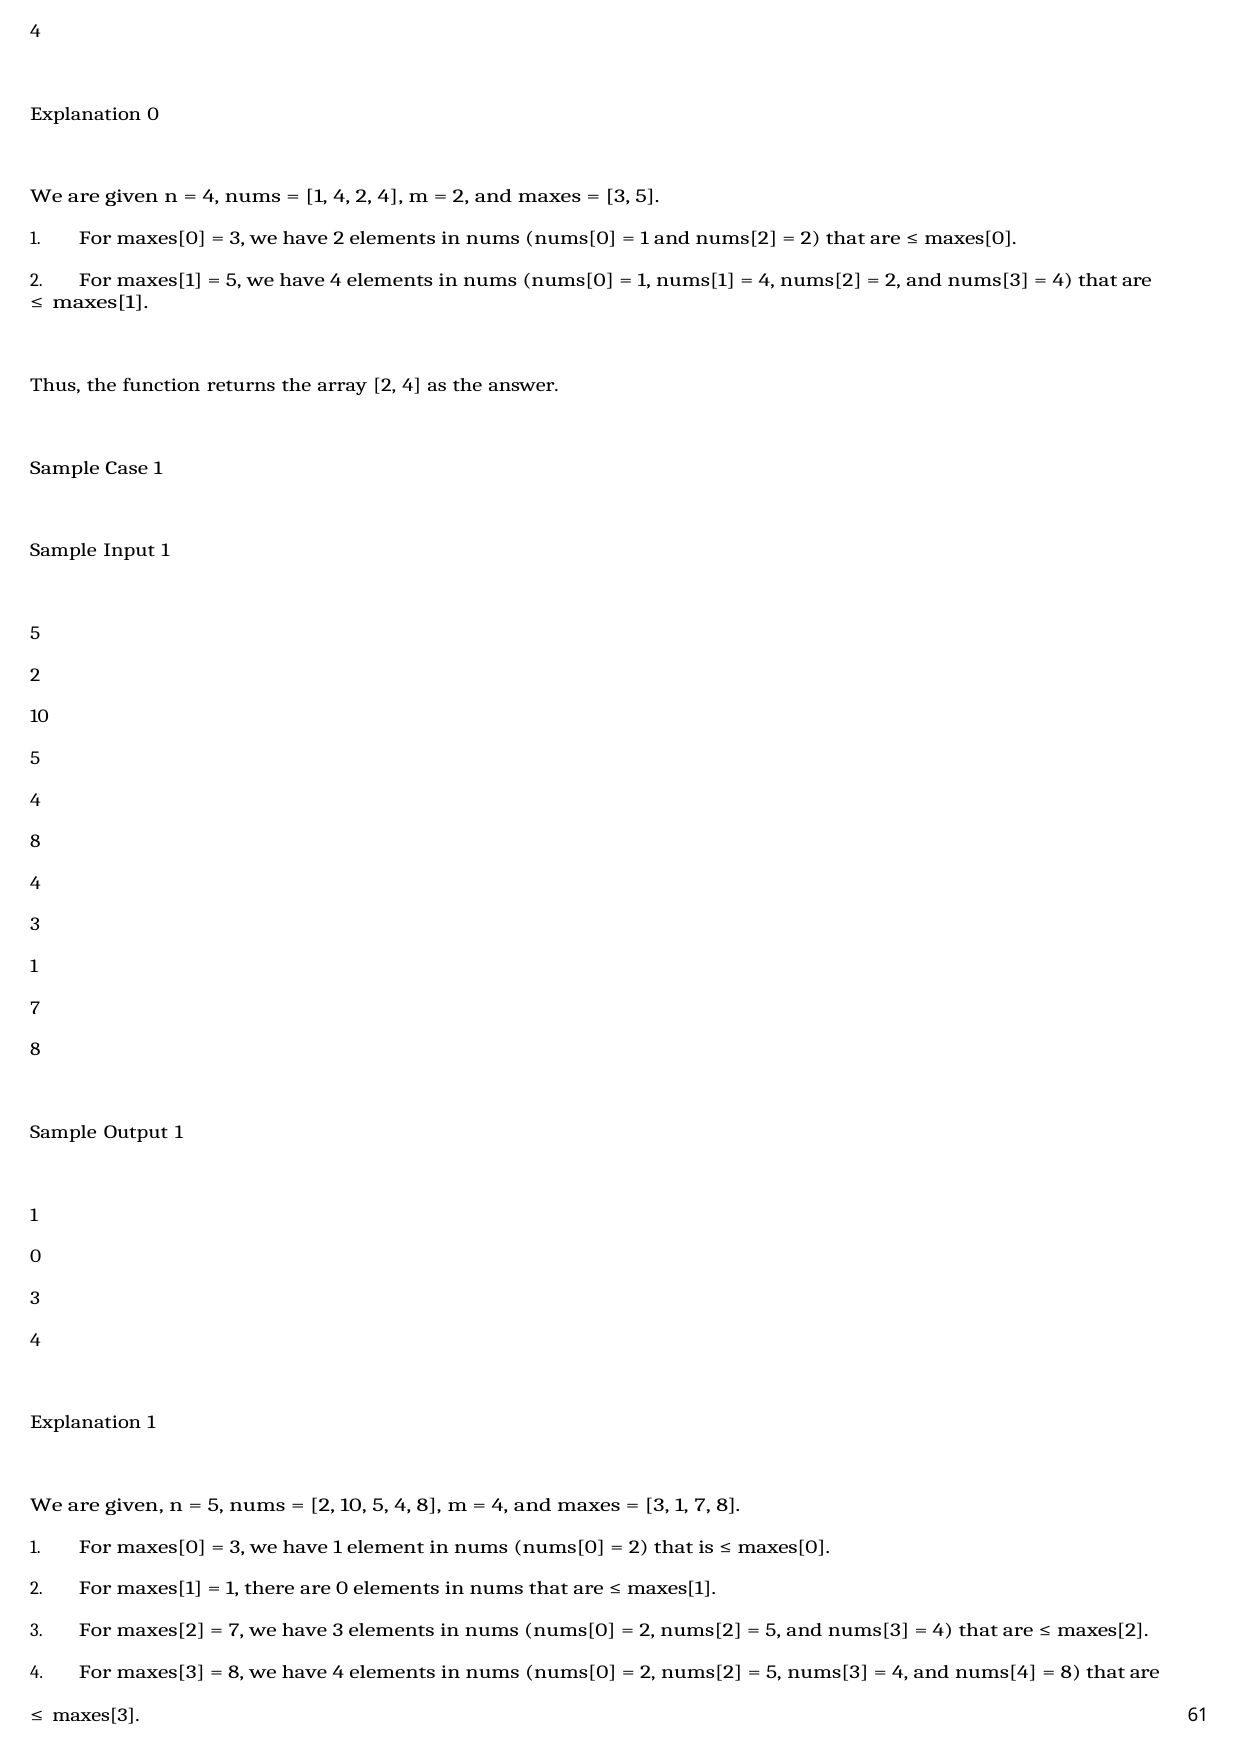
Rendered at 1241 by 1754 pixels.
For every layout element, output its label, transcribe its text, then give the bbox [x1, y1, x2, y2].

text 0 [30, 1246, 1226, 1267]
list For maxes[2] = 7, we have 3 elements in nums (nums[0] = 2, nums[2] = 5, and nums[3] = 4) that are ≤ maxes[2]. [30, 1619, 1226, 1641]
list For maxes[3] = 8, we have 4 elements in nums (nums[0] = 2, nums[2] = 5, nums[3] = 4, and nums[4] = 8) that are [30, 1661, 1226, 1683]
list For maxes[0] = 3, we have 2 elements in nums (nums[0] = 1 and nums[2] = 2) that are ≤ maxes[0]. [30, 228, 1226, 249]
text Explanation 1 [30, 1412, 1226, 1433]
text 4 [30, 21, 1226, 42]
text 4 [30, 789, 1226, 811]
text 4 [30, 872, 1226, 894]
text 8 [30, 1039, 1226, 1060]
text We are given, n = 5, nums = [2, 10, 5, 4, 8], m = 4, and maxes = [3, 1, 7, 8]. [30, 1495, 1226, 1516]
list For maxes[1] = 1, there are 0 elements in nums that are ≤ maxes[1]. [30, 1578, 1226, 1599]
text 5 [30, 748, 1226, 769]
text Sample Case 1 [30, 457, 1226, 479]
text We are given n = 4, nums = [1, 4, 2, 4], m = 2, and maxes = [3, 5]. [30, 186, 1226, 208]
text 1 [30, 1204, 1226, 1226]
text 3 [30, 914, 1226, 936]
text ≤ maxes[1]. [30, 292, 1226, 313]
text Sample Output 1 [30, 1122, 1226, 1143]
text 2 [30, 664, 1226, 686]
text Explanation 0 [30, 103, 1226, 125]
text 8 [30, 831, 1226, 852]
list For maxes[1] = 5, we have 4 elements in nums (nums[0] = 1, nums[1] = 4, nums[2] = 2, and nums[3] = 4) that are [30, 269, 1226, 291]
text 7 [30, 997, 1226, 1019]
text 3 [30, 1288, 1226, 1309]
text 10 [30, 706, 1226, 727]
text Sample Input 1 [30, 540, 1226, 562]
text 4 [30, 1329, 1226, 1351]
text 5 [30, 623, 1226, 644]
text Thus, the function returns the array [2, 4] as the answer. [30, 374, 1226, 396]
text 1 [30, 956, 1226, 977]
list For maxes[0] = 3, we have 1 element in nums (nums[0] = 2) that is ≤ maxes[0]. [30, 1536, 1226, 1558]
